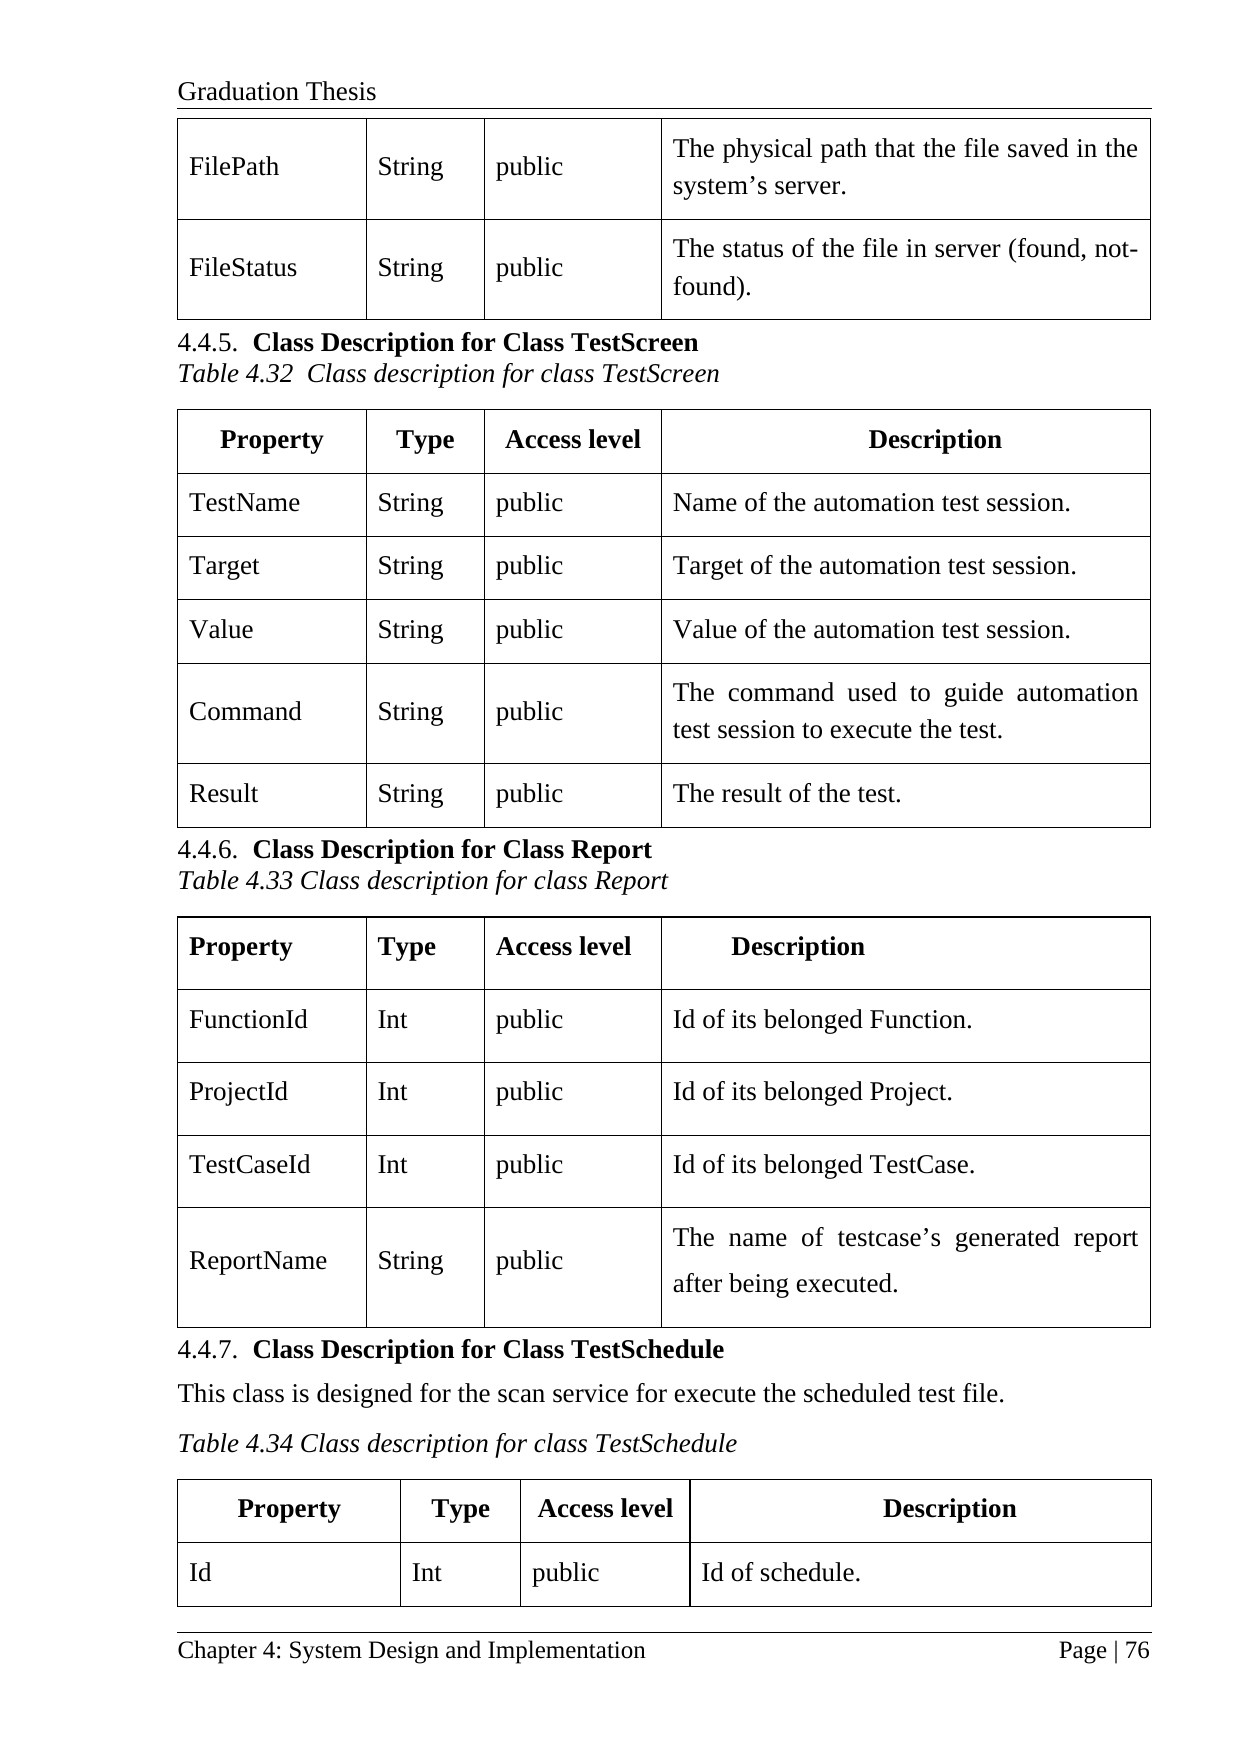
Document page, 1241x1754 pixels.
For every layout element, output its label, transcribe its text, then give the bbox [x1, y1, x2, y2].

table_cell Value [178, 600, 366, 663]
table_cell ReportName [178, 1208, 366, 1327]
subtitle Class Description for Class Report [177, 833, 1152, 864]
table_header Access level [485, 410, 661, 473]
table_header Access level [521, 1480, 689, 1542]
table_cell String [367, 537, 484, 599]
table_cell String [367, 1208, 484, 1327]
table_cell Target of the automation test session. [662, 537, 1150, 599]
table_cell FunctionId [178, 990, 366, 1062]
table_cell String [367, 119, 484, 219]
table_cell String [367, 220, 484, 319]
table_header Type [367, 918, 484, 989]
table_cell Int [367, 1136, 484, 1207]
table_cell public [485, 1208, 661, 1327]
text This class is designed for the scan service for execute the scheduled test file. [177, 1377, 1152, 1408]
table_cell public [485, 990, 661, 1062]
table_cell public [485, 664, 661, 763]
table_cell Int [401, 1543, 520, 1606]
table_header Access level [485, 918, 661, 989]
table_cell FilePath [178, 119, 366, 219]
table_cell public [485, 119, 661, 219]
table_header Description [691, 1480, 1151, 1542]
table_cell ProjectId [178, 1063, 366, 1134]
table_cell The status of the file in server (found, not-found). [662, 220, 1150, 319]
table_cell Command [178, 664, 366, 763]
table_cell public [485, 474, 661, 536]
table_cell TestCaseId [178, 1136, 366, 1207]
table_cell String [367, 664, 484, 763]
table_cell String [367, 474, 484, 536]
table_cell public [485, 764, 661, 827]
table_cell public [485, 537, 661, 599]
table_header Type [367, 410, 484, 473]
table_cell The result of the test. [662, 764, 1150, 827]
table_header Property [178, 410, 366, 473]
table_cell public [485, 600, 661, 663]
table_cell Int [367, 990, 484, 1062]
table_header Property [178, 918, 366, 989]
table_cell Id of schedule. [691, 1543, 1151, 1606]
table_cell String [367, 764, 484, 827]
table_header Type [401, 1480, 520, 1542]
table_cell Id of its belonged Project. [662, 1063, 1150, 1134]
table_cell Int [367, 1063, 484, 1134]
table_cell Value of the automation test session. [662, 600, 1150, 663]
table_cell TestName [178, 474, 366, 536]
table_header Description [662, 410, 1150, 473]
table_cell public [485, 1063, 661, 1134]
table_cell Id [178, 1543, 400, 1606]
table_cell The name of testcase’s generated report after being executed. [662, 1208, 1150, 1327]
table_cell public [521, 1543, 689, 1606]
table_header Description [662, 918, 1150, 989]
table_cell public [485, 1136, 661, 1207]
subtitle Class Description for Class TestSchedule [177, 1333, 1152, 1364]
table_cell Target [178, 537, 366, 599]
subtitle Class Description for Class TestScreen [177, 326, 1152, 357]
table_cell The physical path that the file saved in the system’s server. [662, 119, 1150, 219]
table_cell Id of its belonged TestCase. [662, 1136, 1150, 1207]
table_cell public [485, 220, 661, 319]
table_cell String [367, 600, 484, 663]
table_cell FileStatus [178, 220, 366, 319]
table_cell Name of the automation test session. [662, 474, 1150, 536]
table_header Property [178, 1480, 400, 1542]
table_cell Result [178, 764, 366, 827]
table_cell Id of its belonged Function. [662, 990, 1150, 1062]
table_cell The command used to guide automation test session to execute the test. [662, 664, 1150, 763]
